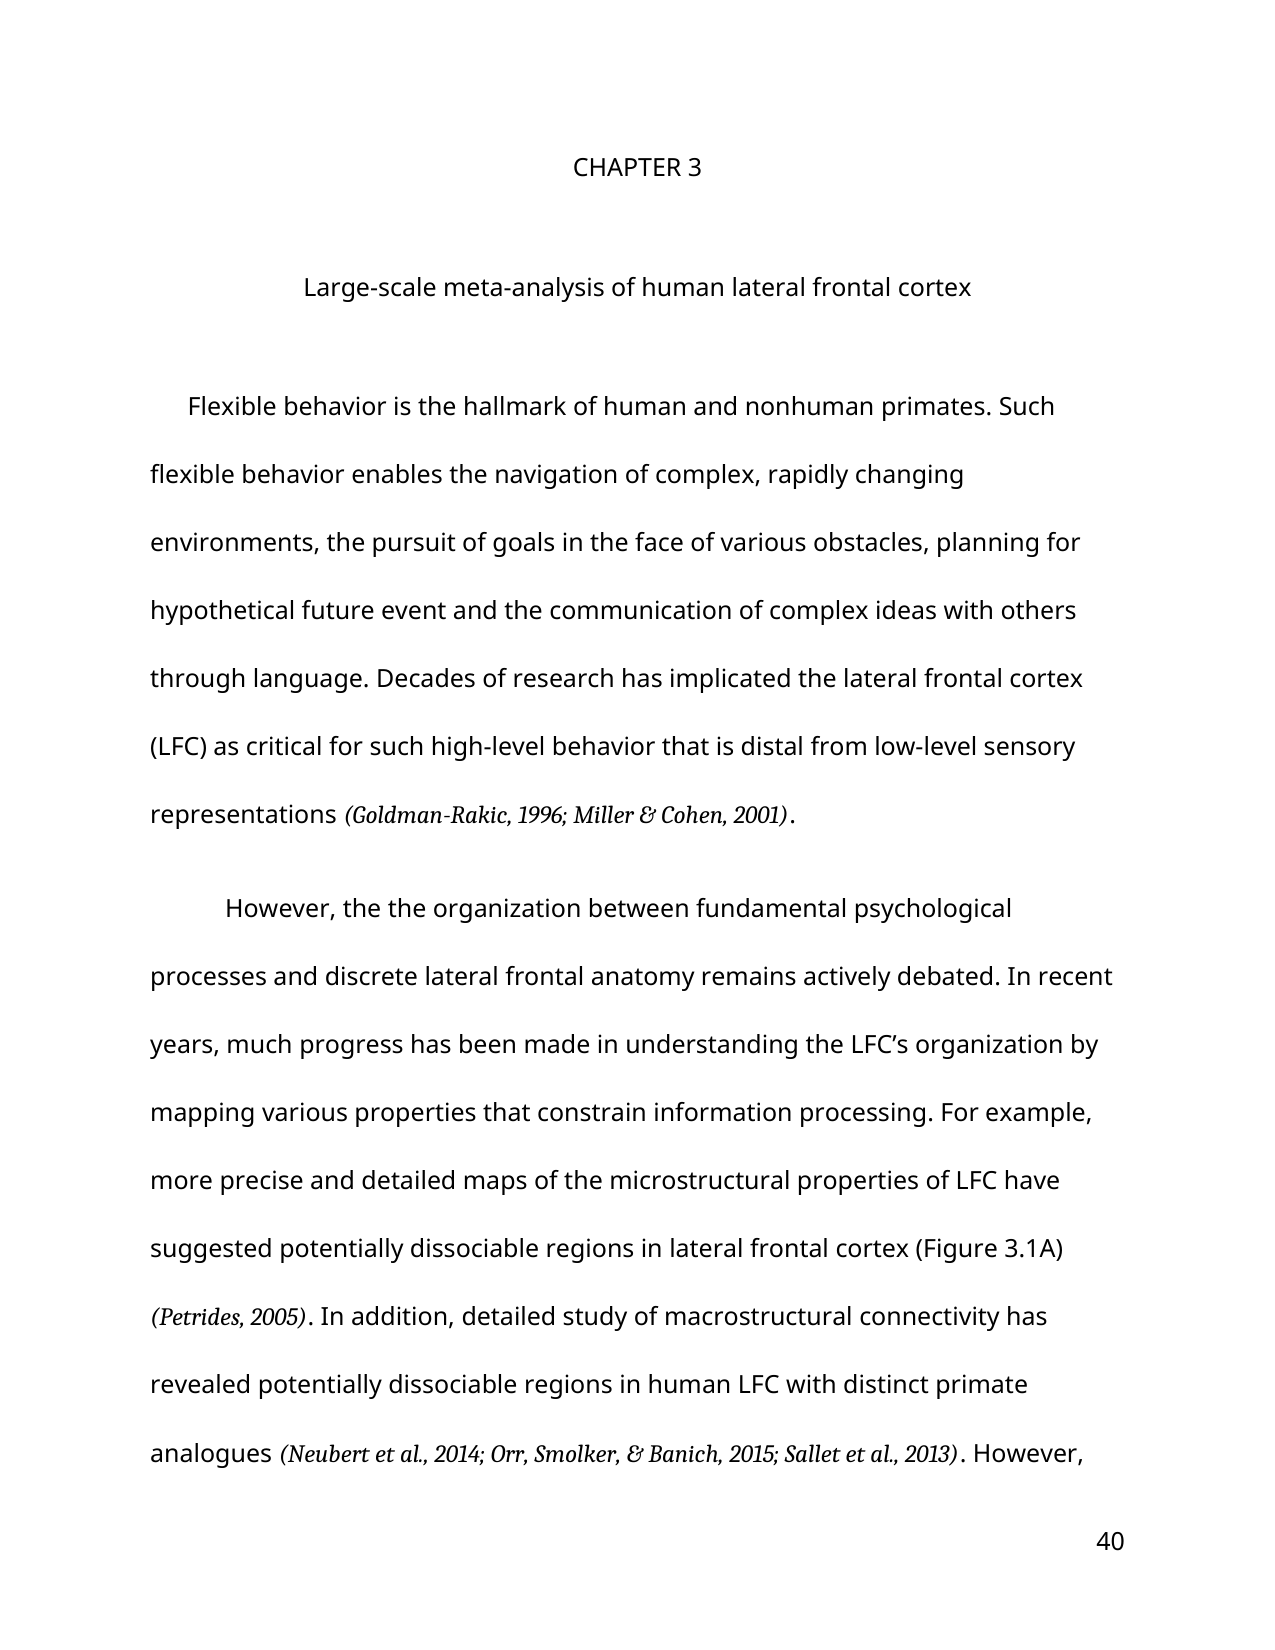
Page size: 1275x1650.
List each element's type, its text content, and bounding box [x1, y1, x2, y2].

text Large-scale meta-analysis of human lateral frontal cortex [150, 269, 1125, 303]
text Flexible behavior is the hallmark of human and nonhuman primates. Such flexible behavior enables the navigation of complex, rapidly changing environments, the pursuit of goals in the face of various obstacles, planning for hypothetical future event and the communication of complex ideas with others through language. Decades of research has implicated the lateral frontal cortex (LFC) as critical for such high-level behavior that is distal from low-level sensory representations (Goldman-Rakic, 1996; Miller & Cohen, 2001). [150, 388, 1125, 831]
text CHAPTER 3 [150, 150, 1125, 184]
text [150, 890, 1125, 1469]
